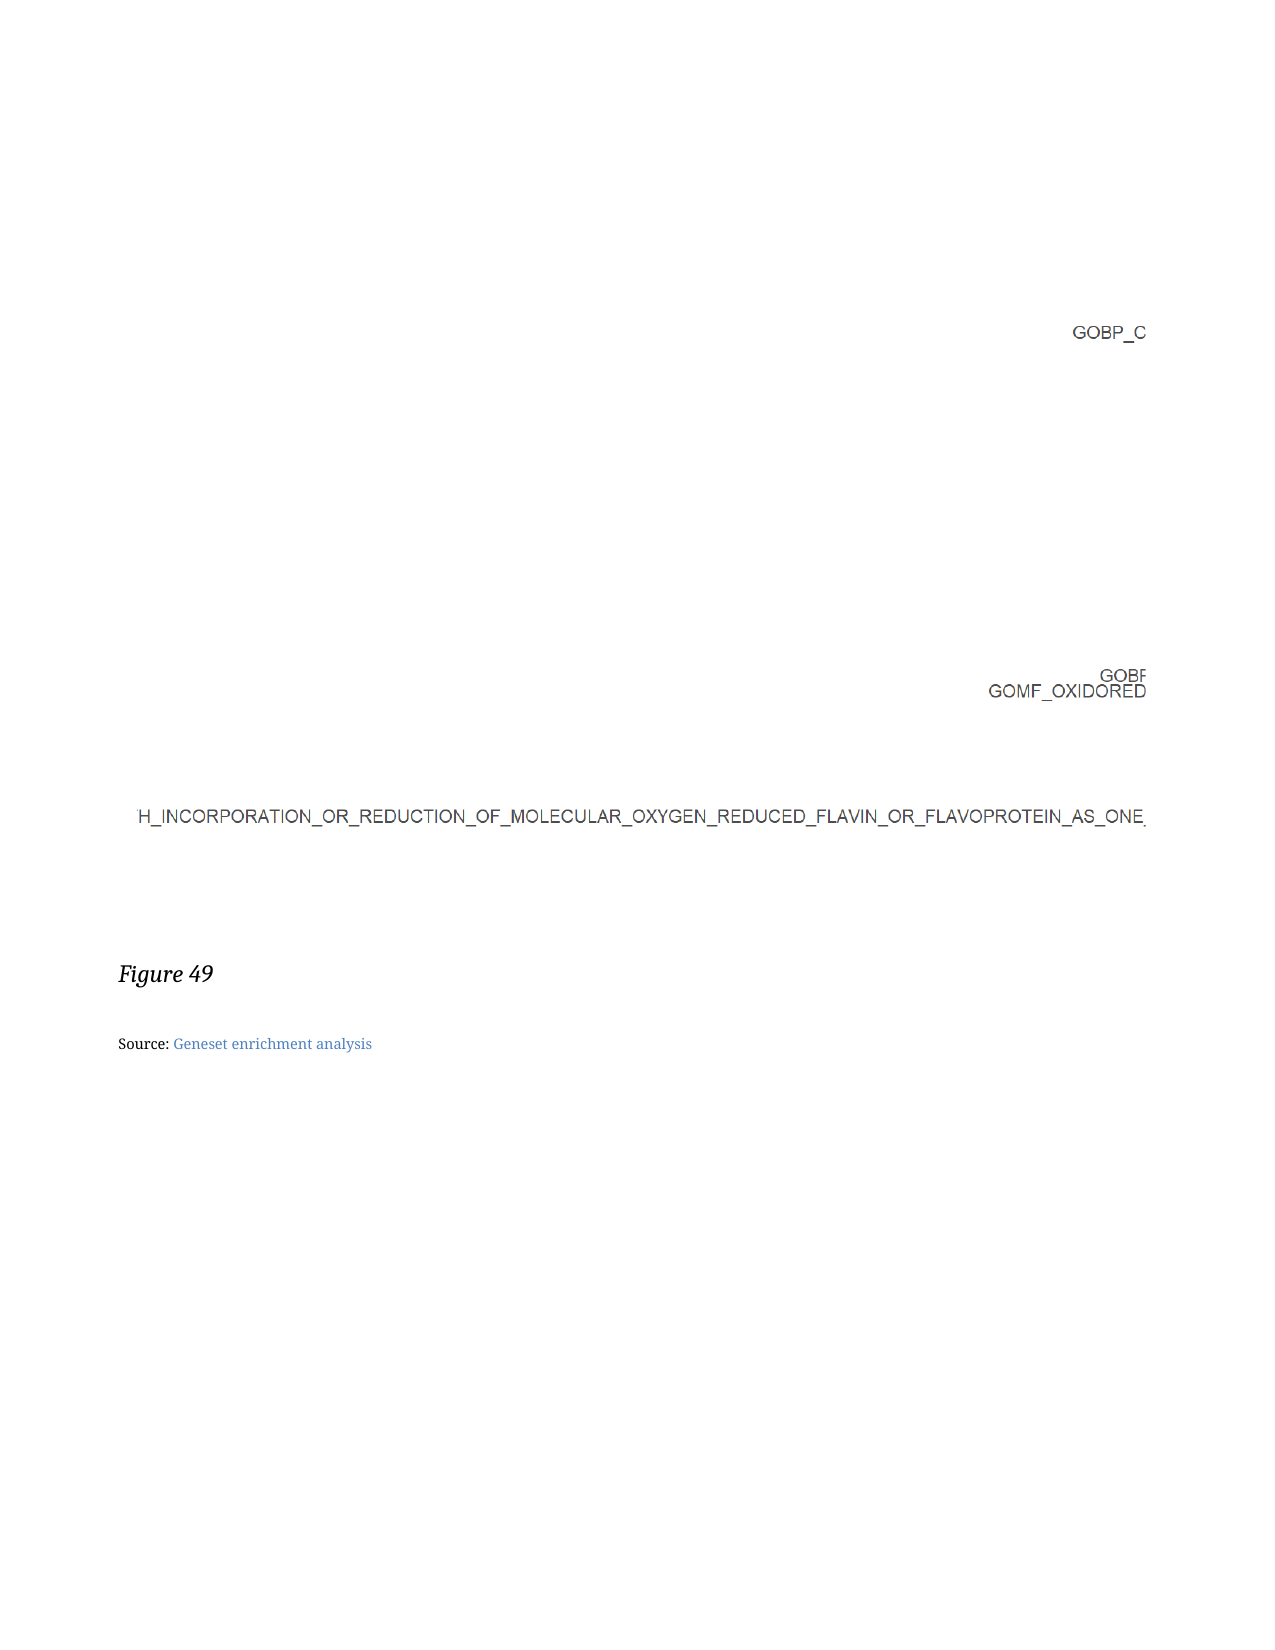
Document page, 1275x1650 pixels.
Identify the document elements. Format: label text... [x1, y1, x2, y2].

text Source: Geneset enrichment analysis [118, 1020, 1157, 1054]
table_header Figure 49 [107, 177, 1146, 1001]
picture [137, 181, 1146, 922]
